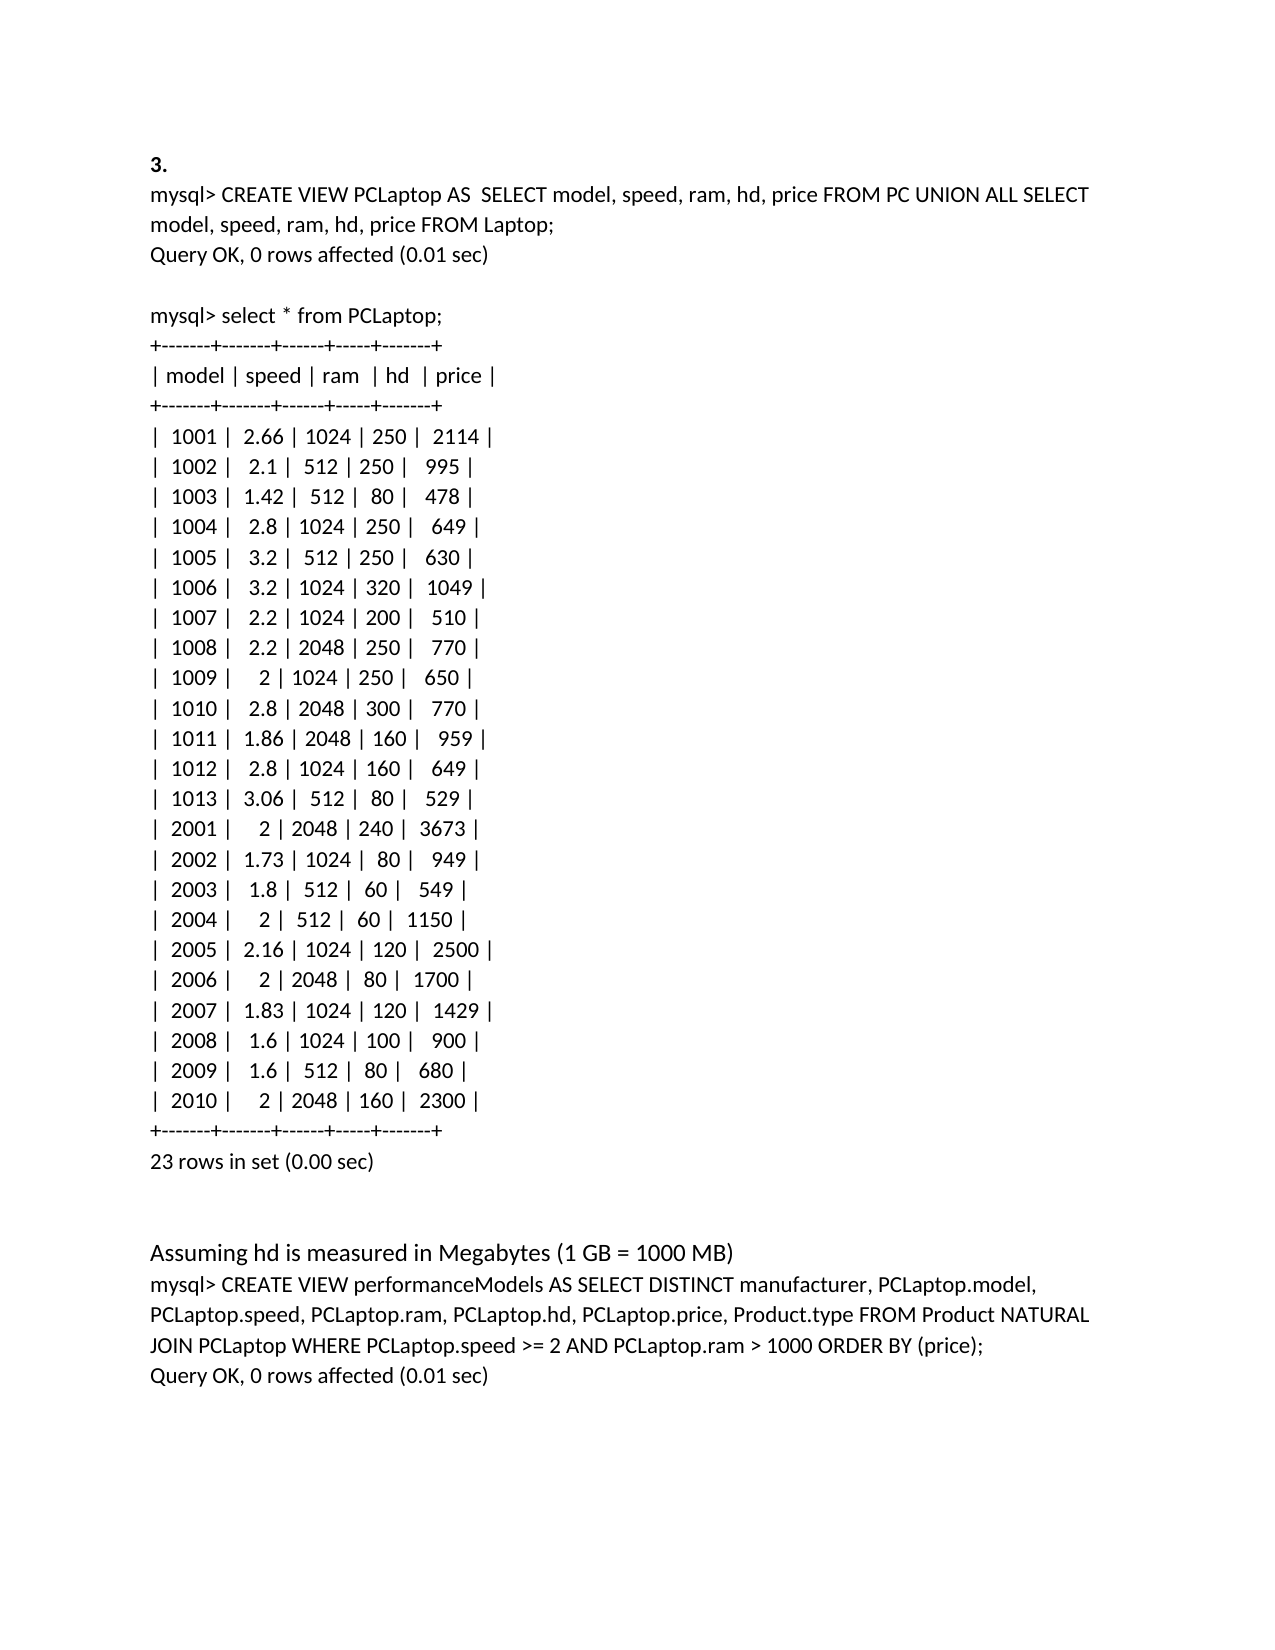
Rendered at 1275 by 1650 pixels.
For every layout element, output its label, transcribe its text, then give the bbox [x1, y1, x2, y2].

text Query OK, 0 rows affected (0.01 sec) [150, 1361, 1125, 1389]
text | 2009 | 1.6 | 512 | 80 | 680 | [150, 1056, 1125, 1084]
text | 2002 | 1.73 | 1024 | 80 | 949 | [150, 845, 1125, 873]
text | 1002 | 2.1 | 512 | 250 | 995 | [150, 452, 1125, 480]
text mysql> CREATE VIEW PCLaptop AS SELECT model, speed, ram, hd, price FROM PC UNION ALL SELECT model, speed, ram, hd, price FROM Laptop; [150, 180, 1125, 238]
text mysql> CREATE VIEW performanceModels AS SELECT DISTINCT manufacturer, PCLaptop.model, PCLaptop.speed, PCLaptop.ram, PCLaptop.hd, PCLaptop.price, Product.type FROM Product NATURAL JOIN PCLaptop WHERE PCLaptop.speed >= 2 AND PCLaptop.ram > 1000 ORDER BY (price); [150, 1270, 1125, 1359]
text +-------+-------+------+-----+-------+ [150, 392, 1125, 420]
text | 2001 | 2 | 2048 | 240 | 3673 | [150, 814, 1125, 843]
text | 1007 | 2.2 | 1024 | 200 | 510 | [150, 603, 1125, 631]
text | 1008 | 2.2 | 2048 | 250 | 770 | [150, 633, 1125, 661]
text | 1012 | 2.8 | 1024 | 160 | 649 | [150, 754, 1125, 782]
text | 2010 | 2 | 2048 | 160 | 2300 | [150, 1086, 1125, 1114]
text | 2005 | 2.16 | 1024 | 120 | 2500 | [150, 935, 1125, 963]
text | 1003 | 1.42 | 512 | 80 | 478 | [150, 482, 1125, 510]
text | 2006 | 2 | 2048 | 80 | 1700 | [150, 966, 1125, 994]
text | 1009 | 2 | 1024 | 250 | 650 | [150, 663, 1125, 692]
text | 1006 | 3.2 | 1024 | 320 | 1049 | [150, 573, 1125, 601]
text | 2004 | 2 | 512 | 60 | 1150 | [150, 905, 1125, 933]
text | 1011 | 1.86 | 2048 | 160 | 959 | [150, 724, 1125, 752]
text | 2003 | 1.8 | 512 | 60 | 549 | [150, 875, 1125, 903]
text | 1001 | 2.66 | 1024 | 250 | 2114 | [150, 422, 1125, 450]
text 23 rows in set (0.00 sec) [150, 1147, 1125, 1175]
text | 2007 | 1.83 | 1024 | 120 | 1429 | [150, 996, 1125, 1024]
text | 1005 | 3.2 | 512 | 250 | 630 | [150, 543, 1125, 571]
text +-------+-------+------+-----+-------+ [150, 1117, 1125, 1145]
text mysql> select * from PCLaptop; [150, 301, 1125, 329]
text | 1010 | 2.8 | 2048 | 300 | 770 | [150, 694, 1125, 722]
text 3. [150, 150, 1125, 178]
text Assuming hd is measured in Megabytes (1 GB = 1000 MB) [150, 1237, 1125, 1268]
text Query OK, 0 rows affected (0.01 sec) [150, 241, 1125, 269]
text +-------+-------+------+-----+-------+ [150, 331, 1125, 359]
text | 1004 | 2.8 | 1024 | 250 | 649 | [150, 512, 1125, 541]
text | 2008 | 1.6 | 1024 | 100 | 900 | [150, 1026, 1125, 1054]
text | 1013 | 3.06 | 512 | 80 | 529 | [150, 784, 1125, 812]
text | model | speed | ram | hd | price | [150, 361, 1125, 389]
